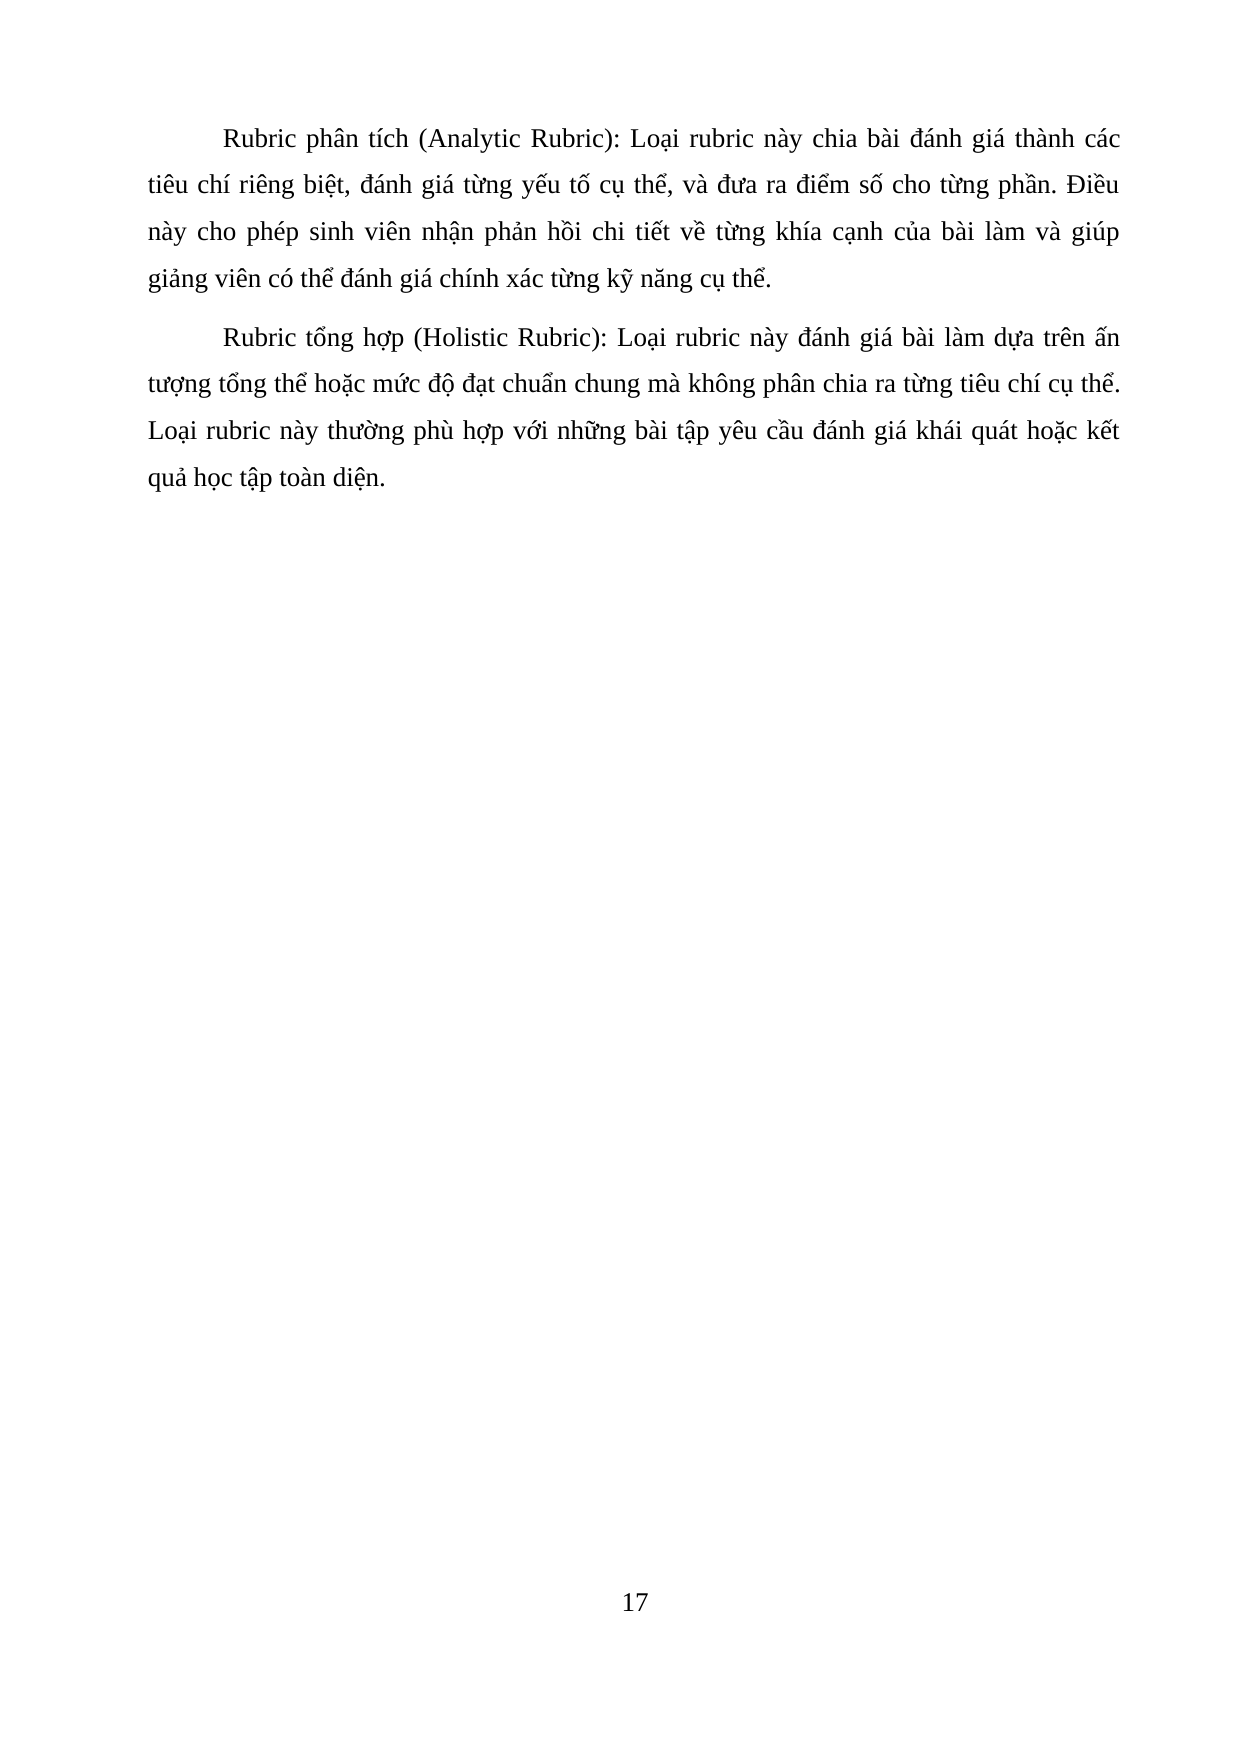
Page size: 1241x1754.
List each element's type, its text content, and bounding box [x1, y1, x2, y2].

text Rubric phân tích (Analytic Rubric): Loại rubric này chia bài đánh giá thành các tiêu chí riêng biệt, đánh giá từng yếu tố cụ thể, và đưa ra điểm số cho từng phần. Điều này cho phép sinh viên nhận phản hồi chi tiết về từng khía cạnh của bài làm và giúp giảng viên có thể đánh giá chính xác từng kỹ năng cụ thể. [148, 122, 1122, 293]
text Rubric tổng hợp (Holistic Rubric): Loại rubric này đánh giá bài làm dựa trên ấn tượng tổng thể hoặc mức độ đạt chuẩn chung mà không phân chia ra từng tiêu chí cụ thể. Loại rubric này thường phù hợp với những bài tập yêu cầu đánh giá khái quát hoặc kết quả học tập toàn diện. [148, 321, 1122, 492]
